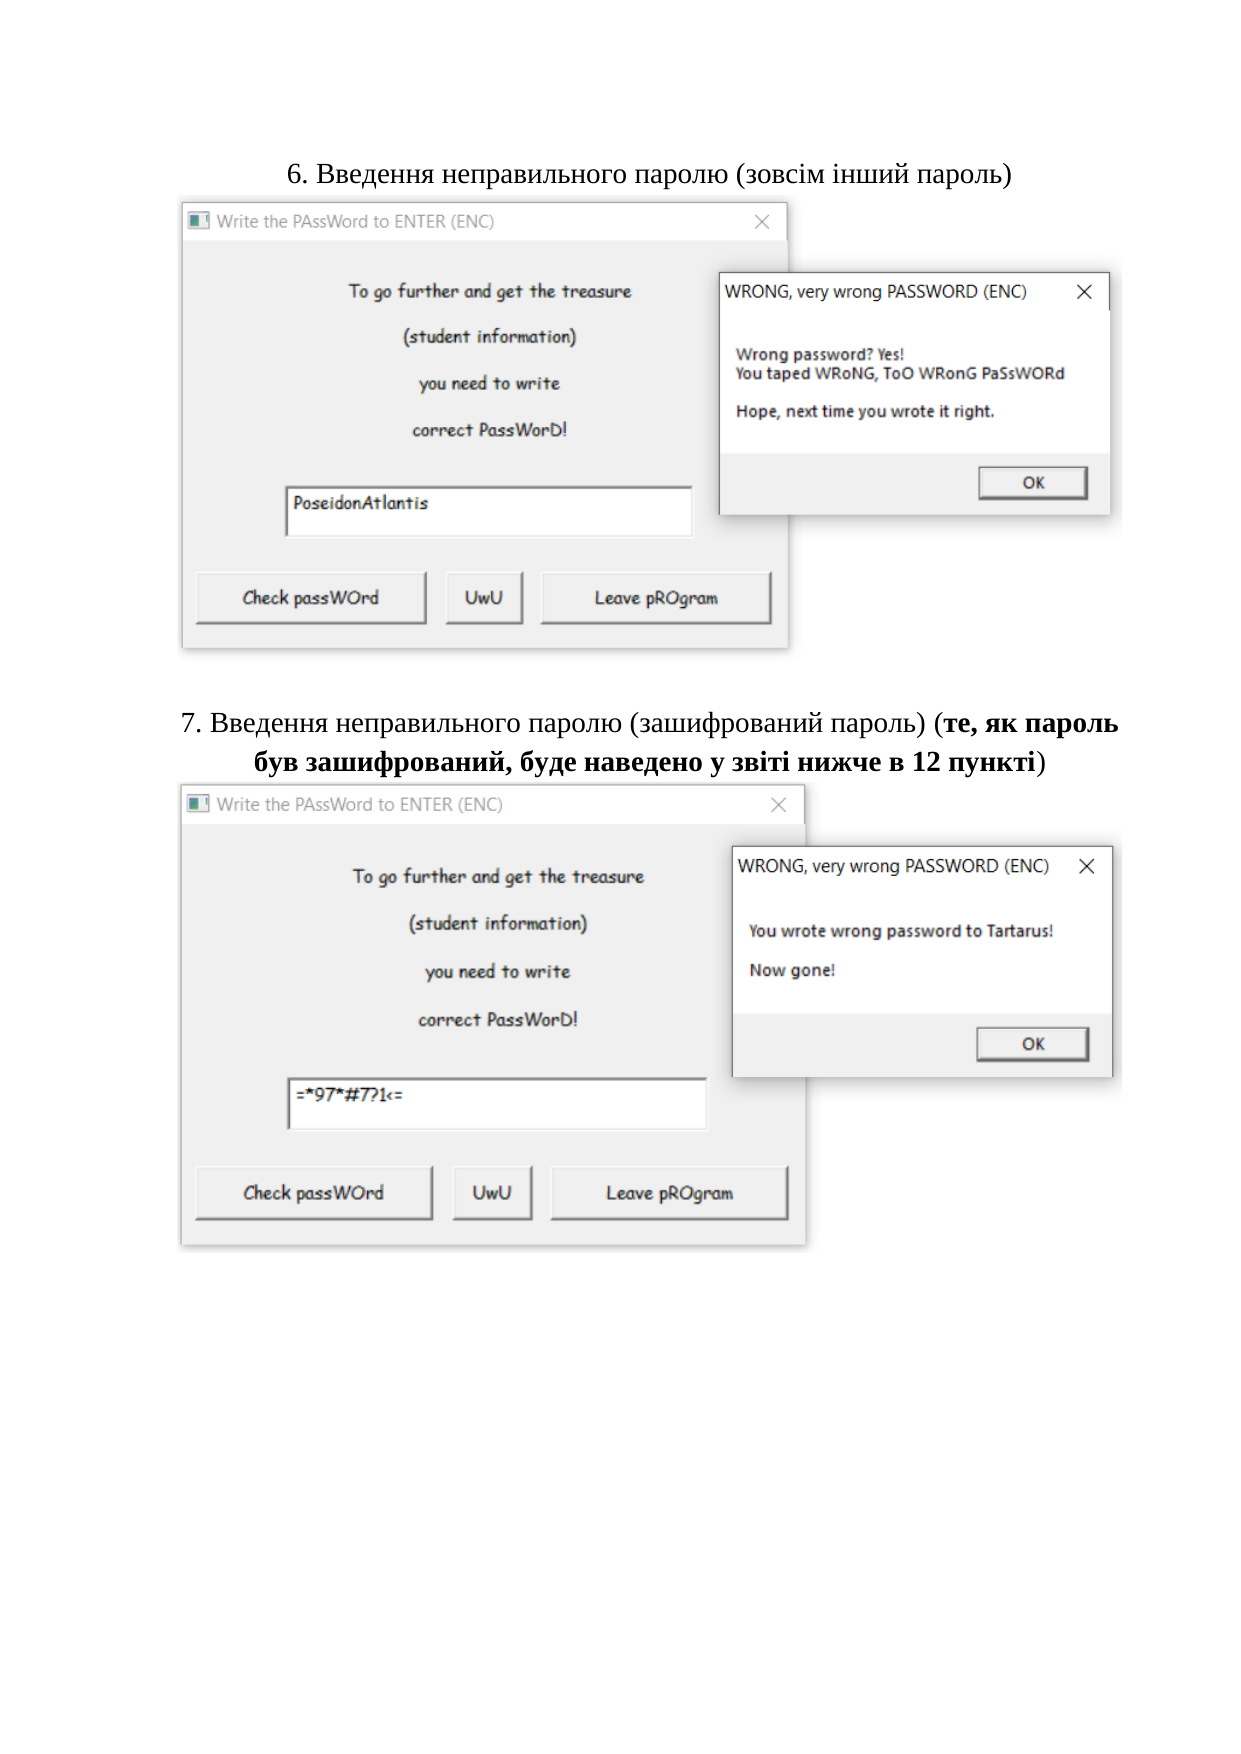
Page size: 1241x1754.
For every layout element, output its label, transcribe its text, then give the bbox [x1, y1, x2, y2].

picture [177, 195, 1123, 663]
text 6. Введення неправильного паролю (зовсім інший пароль) [177, 157, 1122, 190]
picture [177, 782, 1123, 1253]
text 7. Введення неправильного паролю (зашифрований пароль) (те, як пароль був зашифрований, буде наведено у звіті нижче в 12 пункті) [177, 705, 1122, 777]
